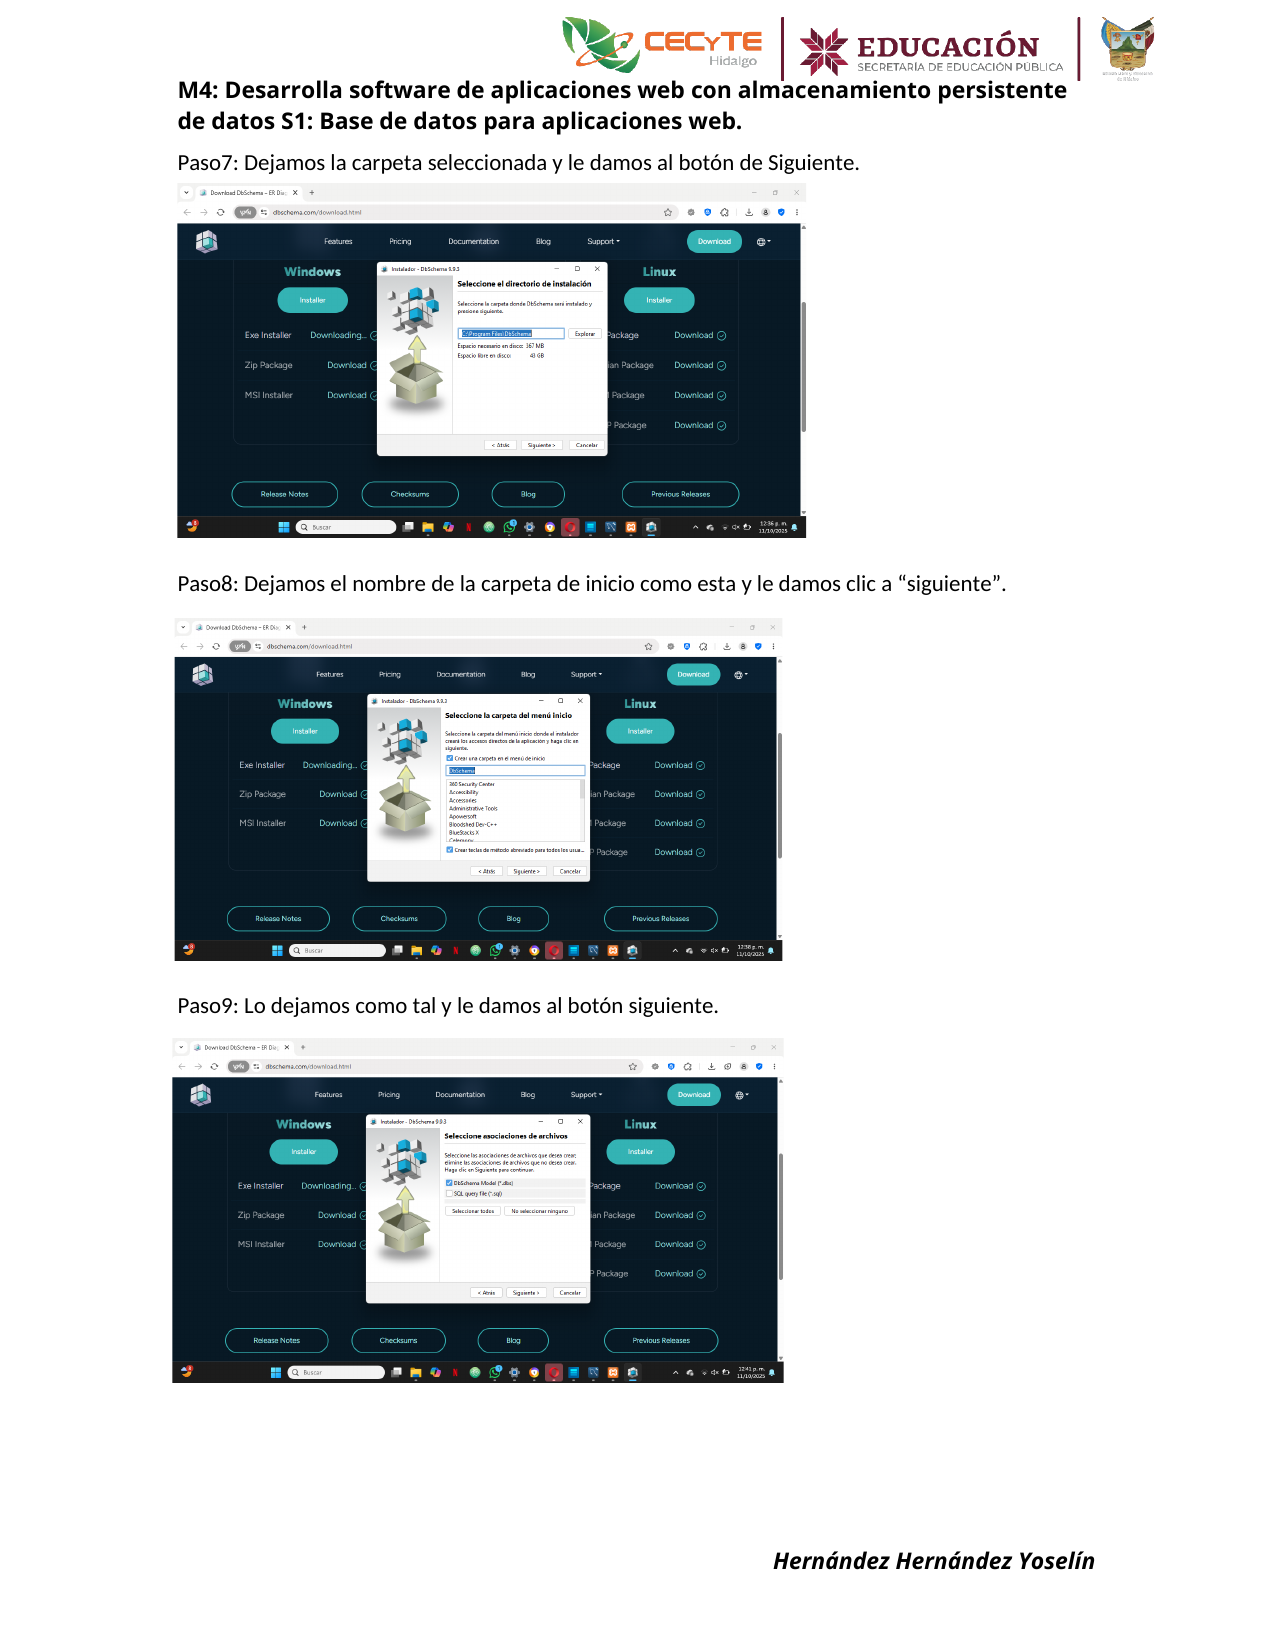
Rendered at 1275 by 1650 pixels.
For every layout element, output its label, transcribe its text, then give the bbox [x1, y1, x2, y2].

picture [177, 183, 807, 538]
picture [172, 1038, 784, 1383]
picture [174, 618, 783, 961]
picture [545, 0, 1177, 93]
text Paso7: Dejamos la carpeta seleccionada y le damos al botón de Siguiente. [177, 148, 1098, 176]
text Paso8: Dejamos el nombre de la carpeta de inicio como esta y le damos clic a “siguiente”. [177, 569, 1098, 597]
text Paso9: Lo dejamos como tal y le damos al botón siguiente. [177, 991, 1098, 1019]
